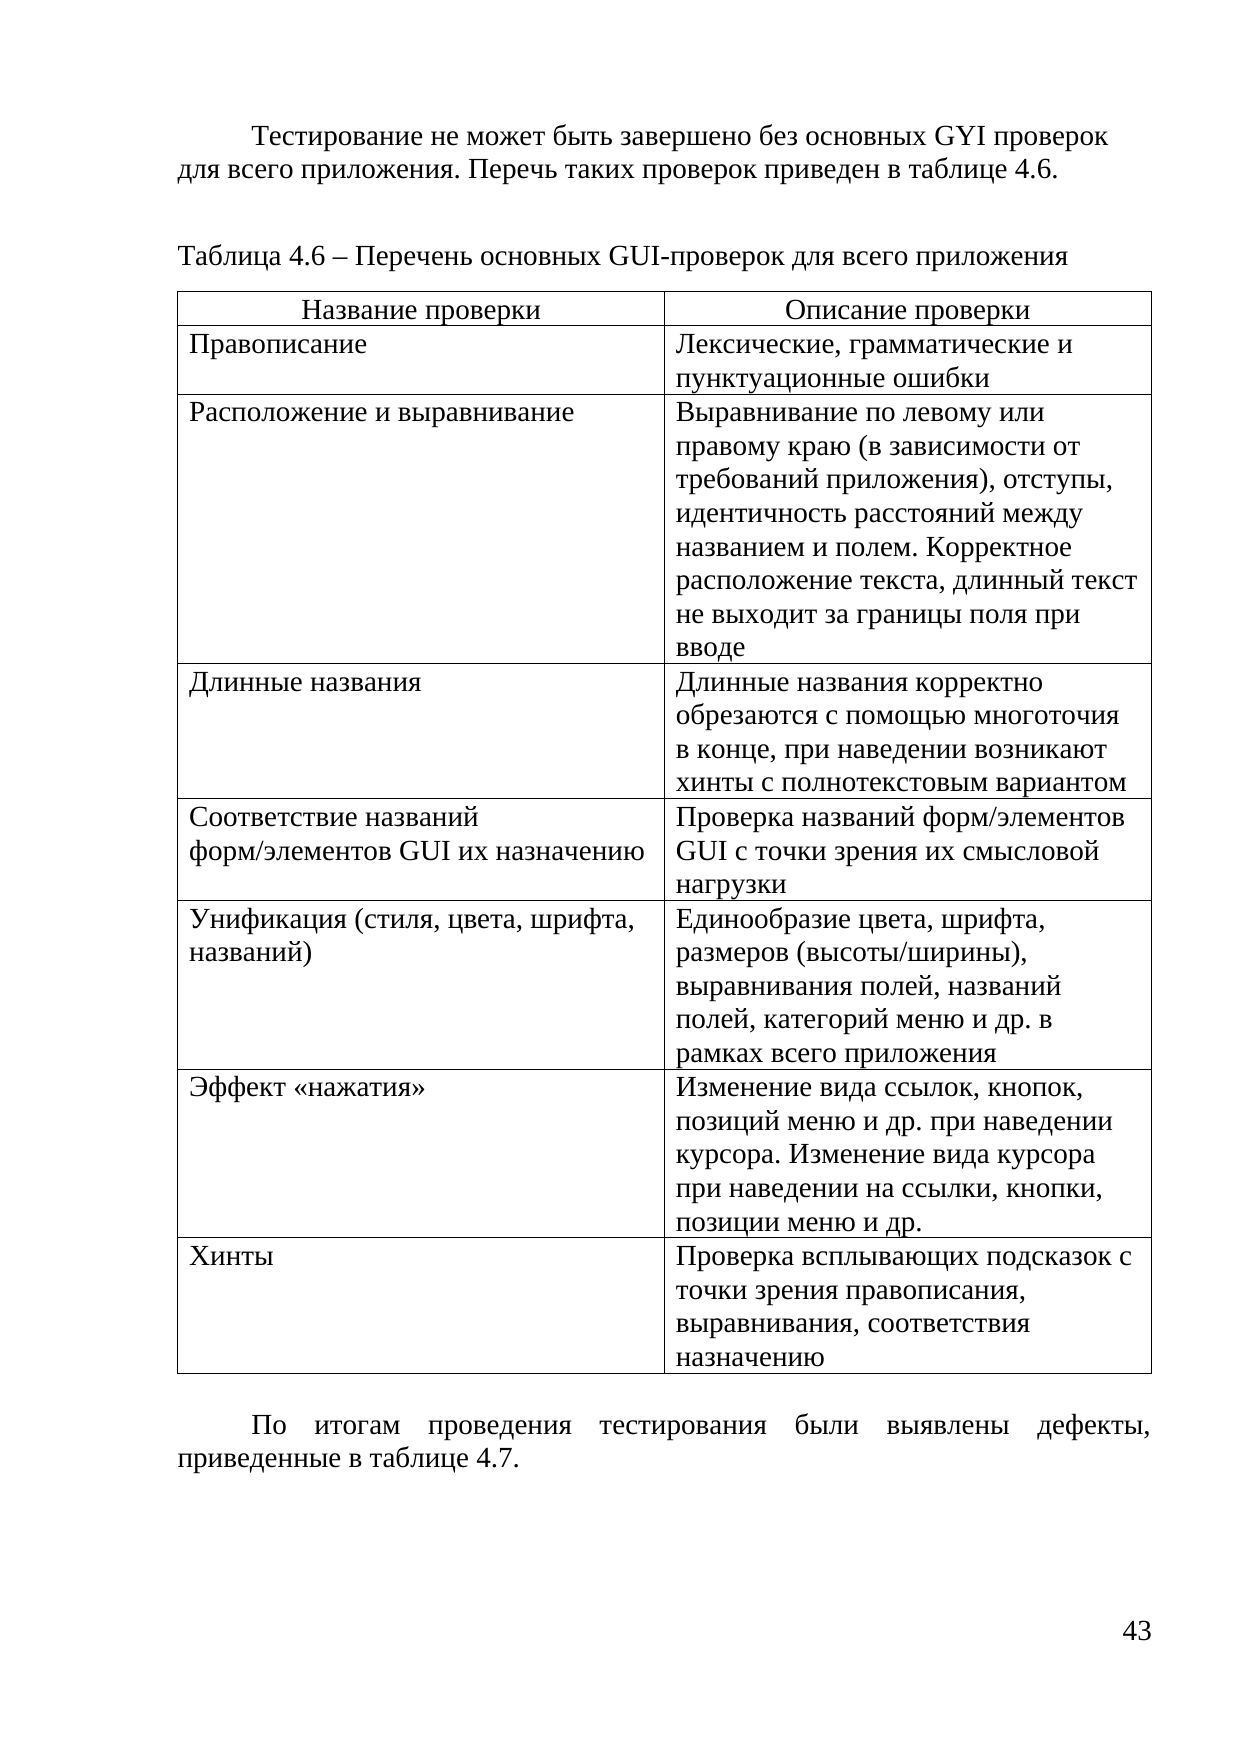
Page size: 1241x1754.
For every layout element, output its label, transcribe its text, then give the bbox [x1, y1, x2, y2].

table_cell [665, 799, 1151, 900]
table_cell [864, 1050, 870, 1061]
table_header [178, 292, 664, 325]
text По итогам проведения тестирования были выявлены дефекты, приведенные в таблице 4.7. [177, 1407, 1152, 1474]
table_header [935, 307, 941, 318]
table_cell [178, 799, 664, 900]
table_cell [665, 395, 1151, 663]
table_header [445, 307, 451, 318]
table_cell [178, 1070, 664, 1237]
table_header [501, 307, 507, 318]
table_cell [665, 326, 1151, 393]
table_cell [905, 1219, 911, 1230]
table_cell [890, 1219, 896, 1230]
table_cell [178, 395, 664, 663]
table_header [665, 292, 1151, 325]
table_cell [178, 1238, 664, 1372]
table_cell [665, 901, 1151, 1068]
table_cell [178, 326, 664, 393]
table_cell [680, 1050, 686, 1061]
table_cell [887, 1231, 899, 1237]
text Таблица 4.6 – Перечень основных GUI-проверок для всего приложения [177, 238, 1152, 272]
text Тестирование не может быть завершено без основных GYI проверок для всего приложения. Перечь таких проверок приведен в таблице 4.6. [177, 118, 1152, 185]
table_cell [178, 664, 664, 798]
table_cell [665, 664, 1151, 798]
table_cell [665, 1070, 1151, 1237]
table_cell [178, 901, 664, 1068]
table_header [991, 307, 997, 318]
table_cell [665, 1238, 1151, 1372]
